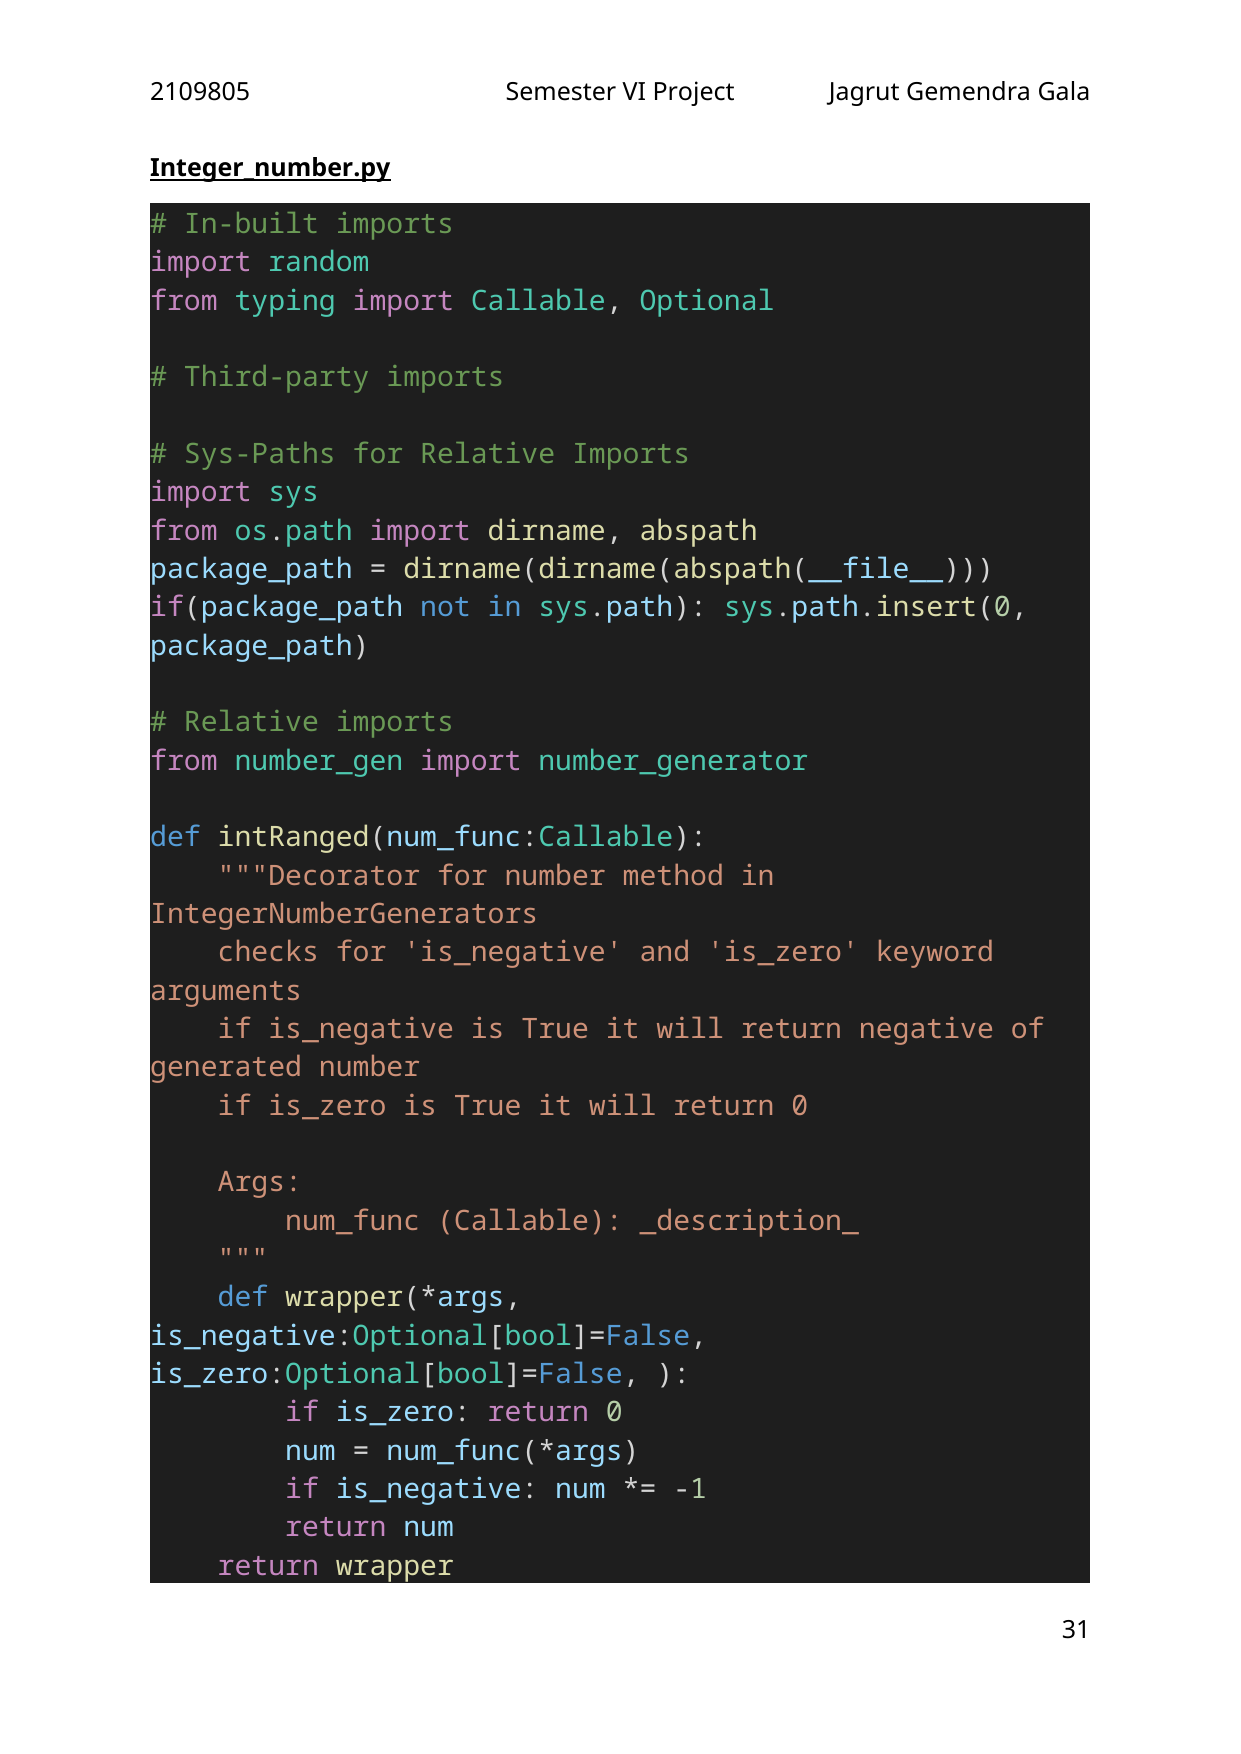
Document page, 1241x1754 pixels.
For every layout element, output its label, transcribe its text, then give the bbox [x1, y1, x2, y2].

text import random [150, 242, 1090, 280]
text checks for 'is_negative' and 'is_zero' keyword arguments [150, 932, 1090, 1008]
text num = num_func(*args) [150, 1430, 1090, 1468]
text if is_zero is True it will return 0 [150, 1085, 1090, 1123]
text if is_negative: num *= -1 [150, 1468, 1090, 1507]
text def wrapper(*args, is_negative:Optional[bool]=False, is_zero:Optional[bool]=False, ): [150, 1277, 1090, 1392]
text num_func (Callable): _description_ [150, 1200, 1090, 1238]
text Integer_number.py [150, 150, 1090, 184]
text from os.path import dirname, abspath [150, 510, 1090, 548]
text # Sys-Paths for Relative Imports [150, 433, 1090, 472]
text if is_zero: return 0 [150, 1392, 1090, 1430]
text """Decorator for number method in IntegerNumberGenerators [150, 855, 1090, 932]
text if(package_path not in sys.path): sys.path.insert(0, package_path) [150, 587, 1090, 663]
text return num [150, 1507, 1090, 1545]
text # In-built imports [150, 203, 1090, 242]
text package_path = dirname(dirname(abspath(__file__))) [150, 548, 1090, 587]
text import sys [150, 472, 1090, 510]
text from typing import Callable, Optional [150, 280, 1090, 318]
text Args: [150, 1162, 1090, 1200]
text def intRanged(num_func:Callable): [150, 817, 1090, 855]
text return wrapper [150, 1545, 1090, 1583]
text from number_gen import number_generator [150, 740, 1090, 778]
text """ [150, 1238, 1090, 1277]
text # Third-party imports [150, 357, 1090, 395]
text if is_negative is True it will return negative of generated number [150, 1008, 1090, 1085]
text # Relative imports [150, 702, 1090, 740]
